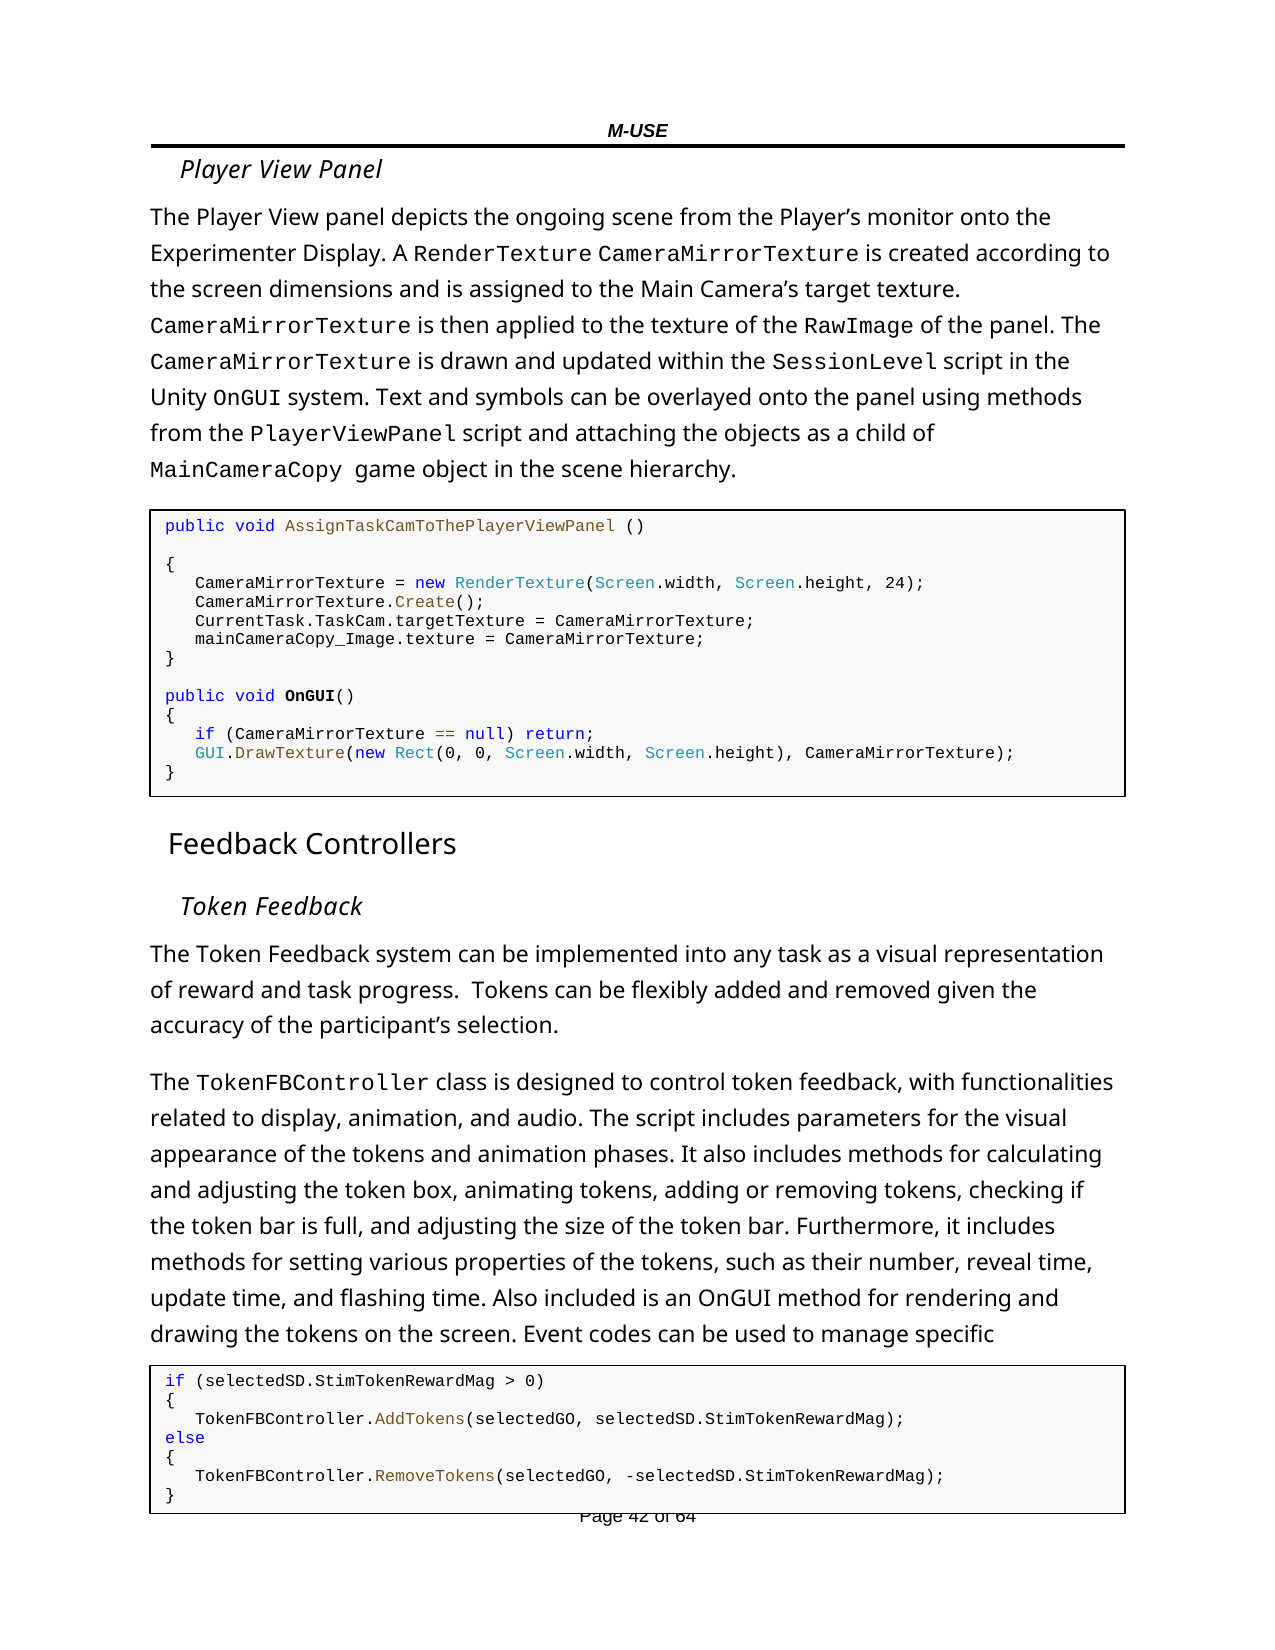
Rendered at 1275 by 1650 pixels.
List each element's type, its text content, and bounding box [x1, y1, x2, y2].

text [150, 1066, 1125, 1349]
subtitle Player View Panel [179, 152, 1125, 186]
subtitle Token Feedback [179, 889, 1125, 923]
text The Token Feedback system can be implemented into any task as a visual representation of reward and task progress. Tokens can be flexibly added and removed given the accuracy of the participant’s selection. [150, 938, 1125, 1041]
subtitle Feedback Controllers [168, 823, 1125, 863]
text The Player View panel depicts the ongoing scene from the Player’s monitor onto the Experimenter Display. A RenderTexture CameraMirrorTexture is created according to the screen dimensions and is assigned to the Main Camera’s target texture. CameraMirrorTexture is then applied to the texture of the RawImage of the panel. The CameraMirrorTexture is drawn and updated within the SessionLevel script in the Unity OnGUI system. Text and symbols can be overlayed onto the panel using methods from the PlayerViewPanel script and attaching the objects as a child of MainCameraCopy game object in the scene hierarchy. [150, 201, 1125, 484]
